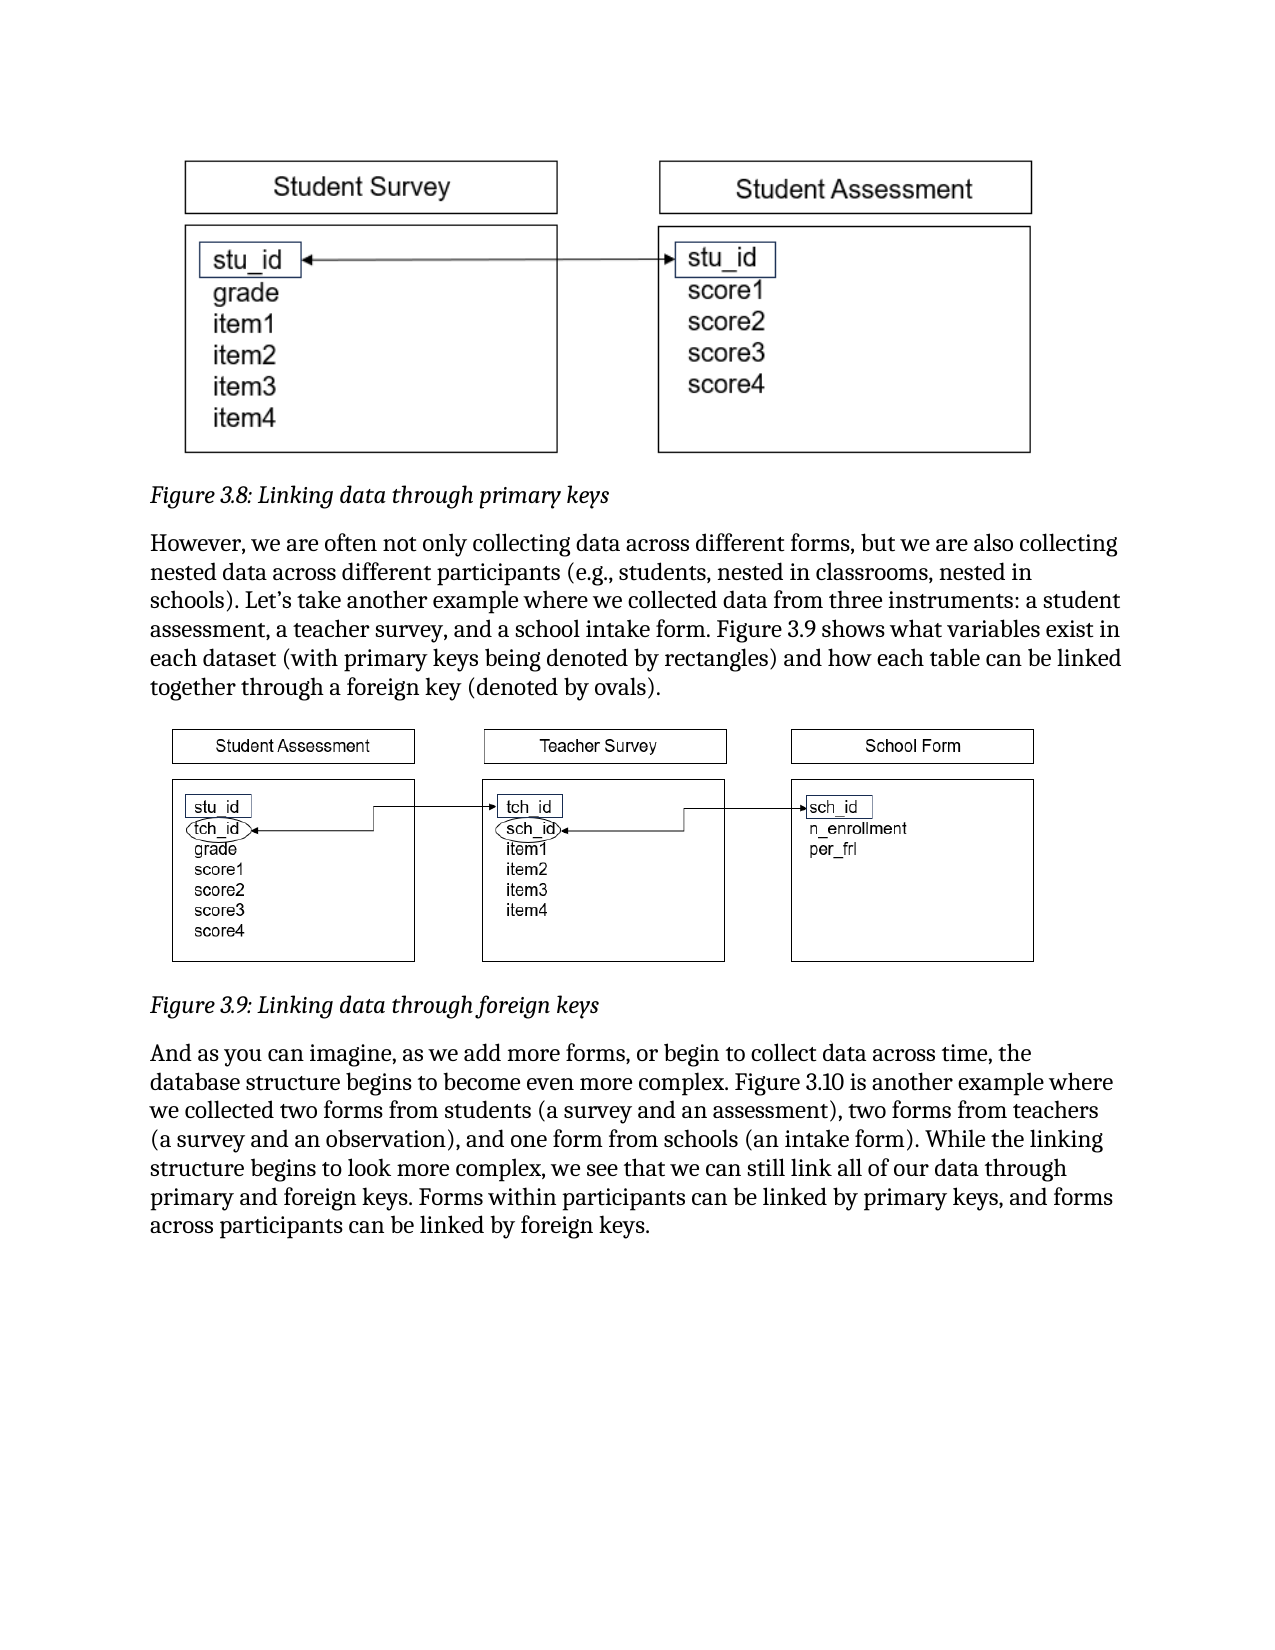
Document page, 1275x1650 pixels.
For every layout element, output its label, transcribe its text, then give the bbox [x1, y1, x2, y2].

text Figure 3.8: Linking data through primary keys [150, 481, 1125, 510]
text Figure 3.9: Linking data through foreign keys [150, 991, 1125, 1020]
text However, we are often not only collecting data across different forms, but we are also collecting nested data across different participants (e.g., students, nested in classrooms, nested in schools). Let’s take another example where we collected data from three instruments: a student assessment, a teacher survey, and a school intake form. Figure 3.9 shows what variables exist in each dataset (with primary keys being denoted by rectangles) and how each table can be linked together through a foreign key (denoted by ovals). [150, 529, 1125, 701]
picture [168, 150, 1044, 461]
text And as you can imagine, as we add more forms, or begin to collect data across time, the database structure begins to become even more complex. Figure 3.10 is another example where we collected two forms from students (a survey and an assessment), two forms from teachers (a survey and an observation), and one form from schools (an intake form). While the linking structure begins to look more complex, we see that we can still link all of our data through primary and foreign keys. Forms within participants can be linked by primary keys, and forms across participants can be linked by foreign keys. [150, 1039, 1125, 1240]
picture [168, 720, 1044, 971]
